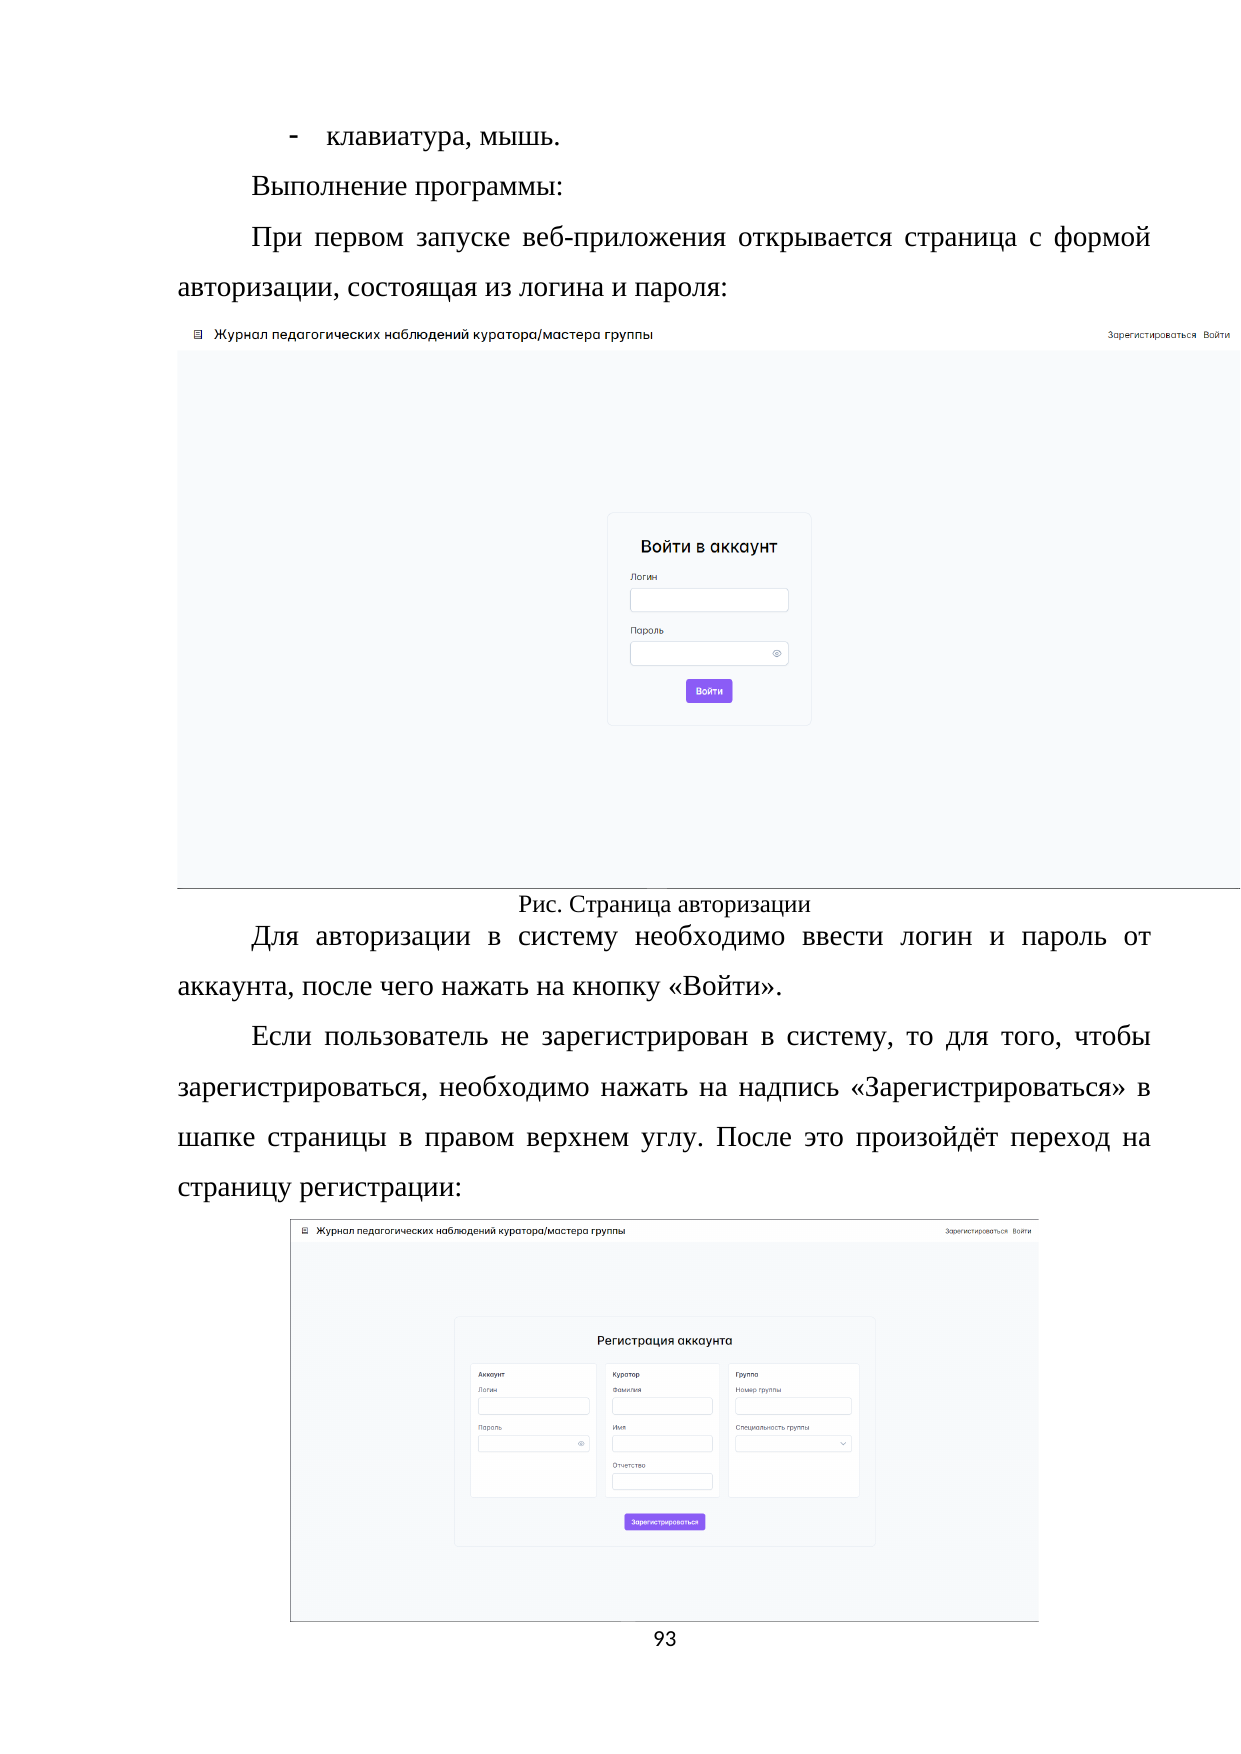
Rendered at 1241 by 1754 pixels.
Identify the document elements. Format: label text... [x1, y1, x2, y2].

text Рис. Страница авторизации [177, 889, 1152, 918]
picture [177, 319, 1241, 889]
text Выполнение программы: [177, 168, 1152, 202]
text Если пользователь не зарегистрирован в систему, то для того, чтобы зарегистрироваться, необходимо нажать на надпись «Зарегистрироваться» в шапке страницы в правом верхнем углу. После это произойдёт переход на страницу регистрации: [177, 1018, 1152, 1203]
text Для авторизации в систему необходимо ввести логин и пароль от аккаунта, после чего нажать на кнопку «Войти». [177, 918, 1152, 1002]
list клавиатура, мышь. [288, 118, 1152, 152]
text При первом запуске веб-приложения открывается страница с формой авторизации, состоящая из логина и пароля: [177, 219, 1152, 303]
picture [290, 1219, 1039, 1622]
